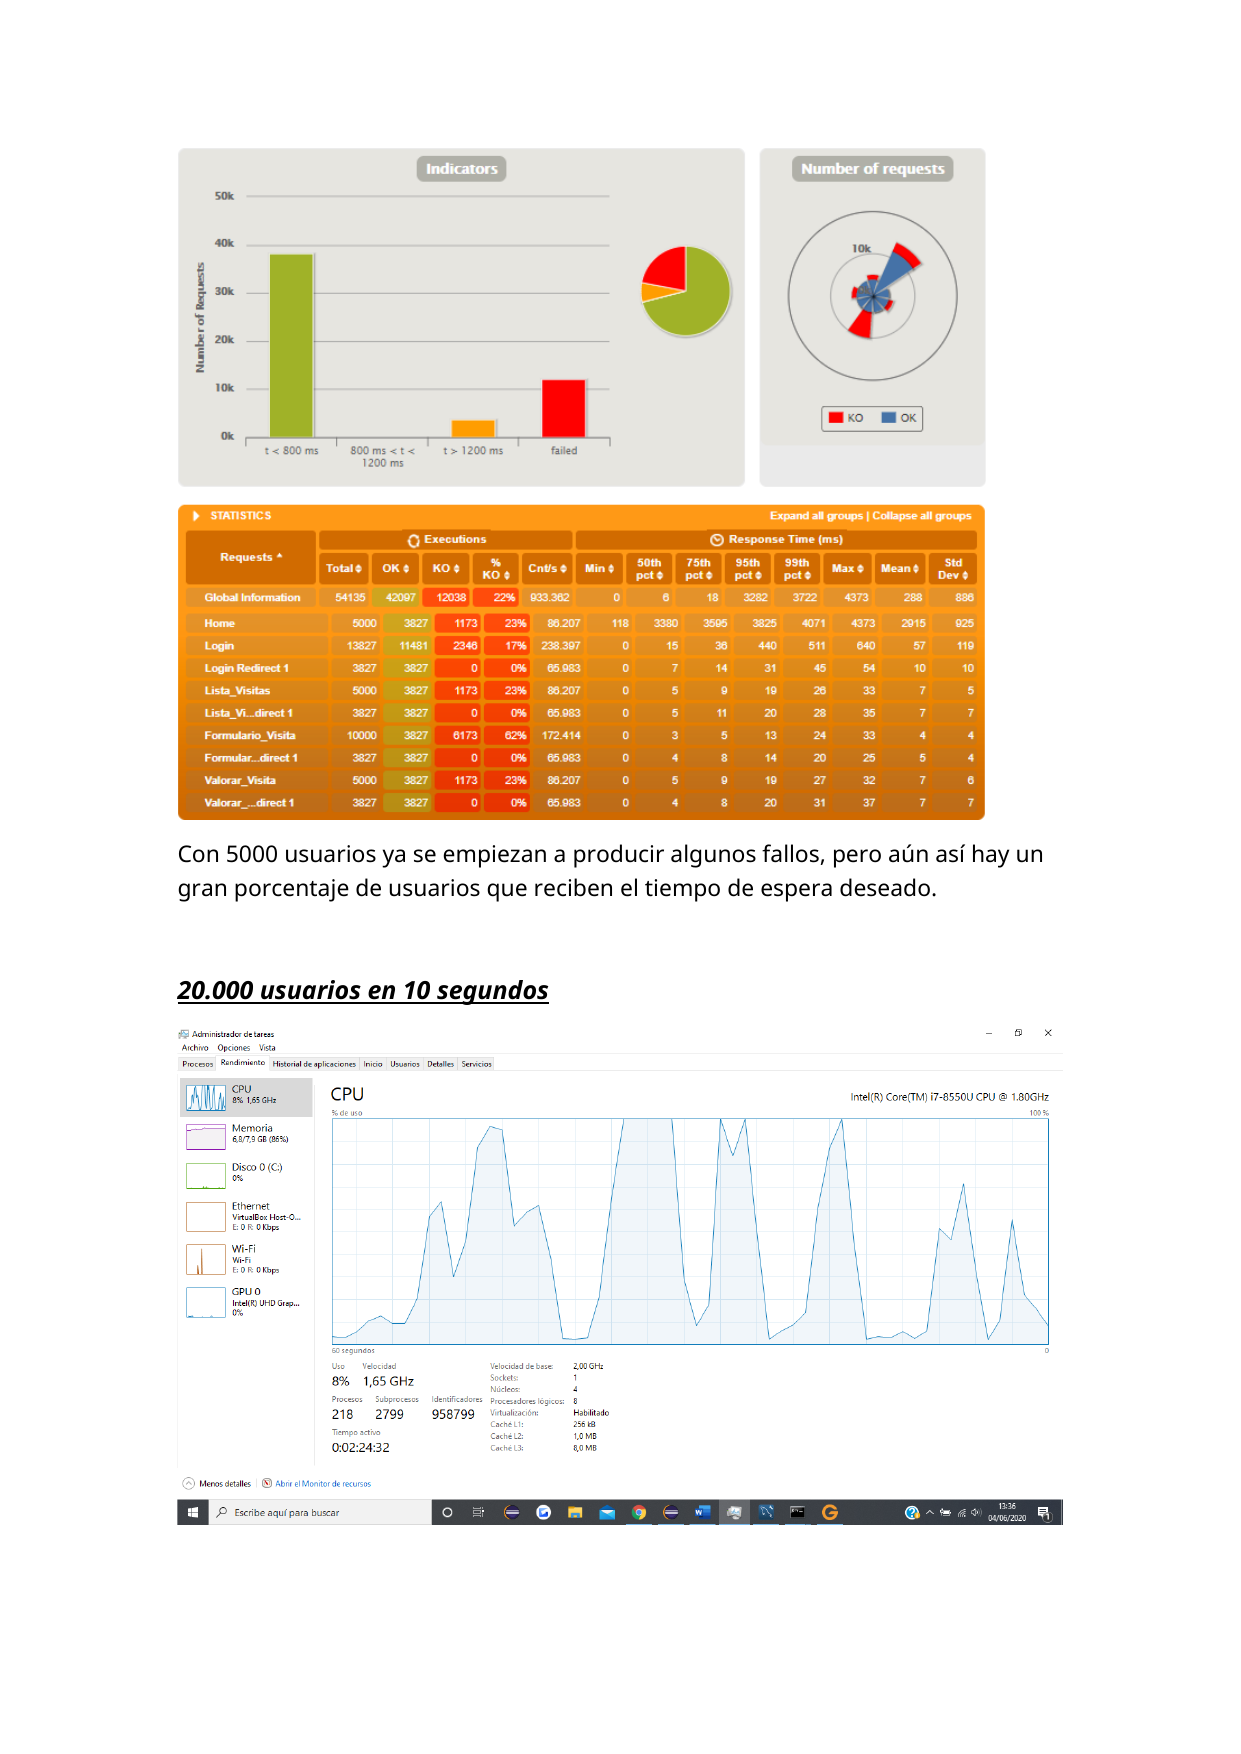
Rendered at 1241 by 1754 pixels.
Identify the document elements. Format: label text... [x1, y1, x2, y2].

text Con 5000 usuarios ya se empiezan a producir algunos fallos, pero aún así hay un gran porcentaje de usuarios que reciben el tiempo de espera deseado. [177, 838, 1063, 903]
text 20.000 usuarios en 10 segundos [177, 973, 1063, 1007]
picture [177, 147, 986, 820]
picture [177, 1026, 1063, 1525]
